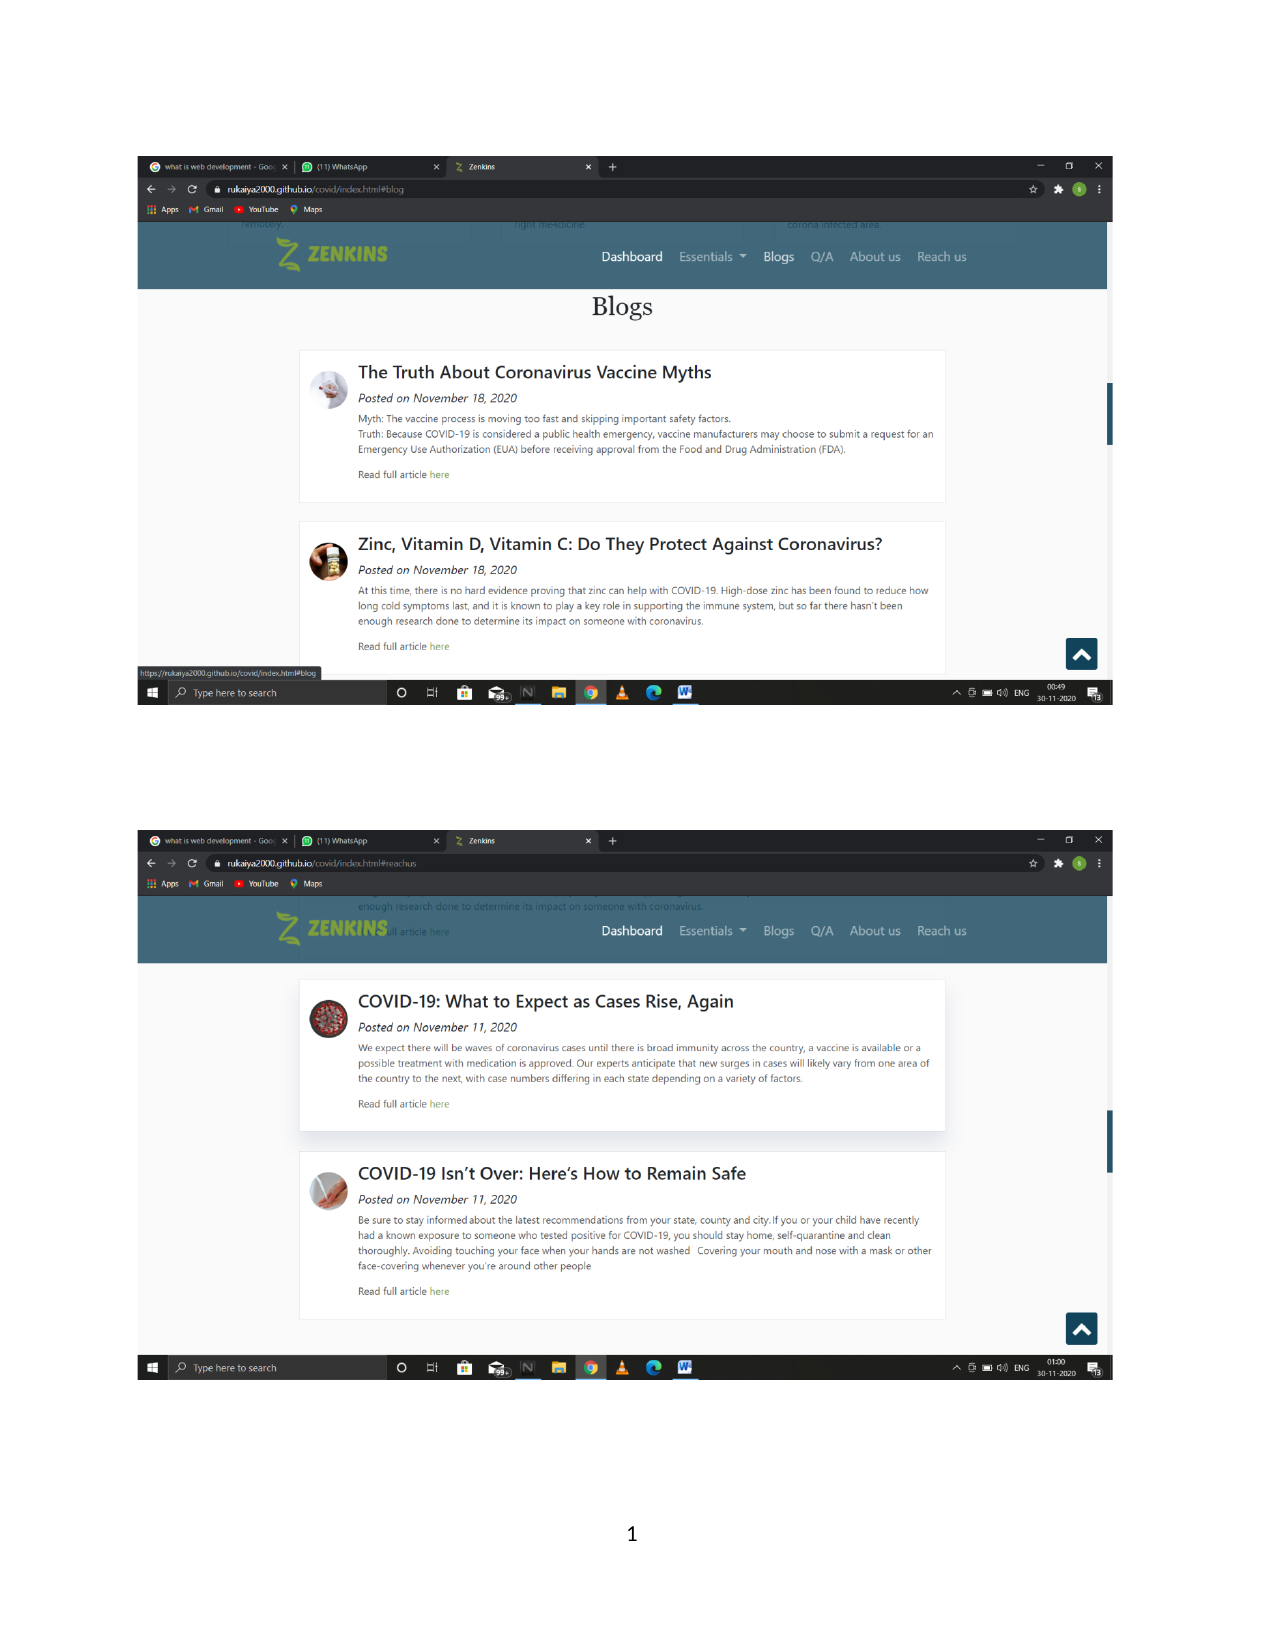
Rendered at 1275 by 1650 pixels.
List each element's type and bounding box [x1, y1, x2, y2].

picture [137, 156, 1113, 705]
picture [137, 830, 1113, 1380]
